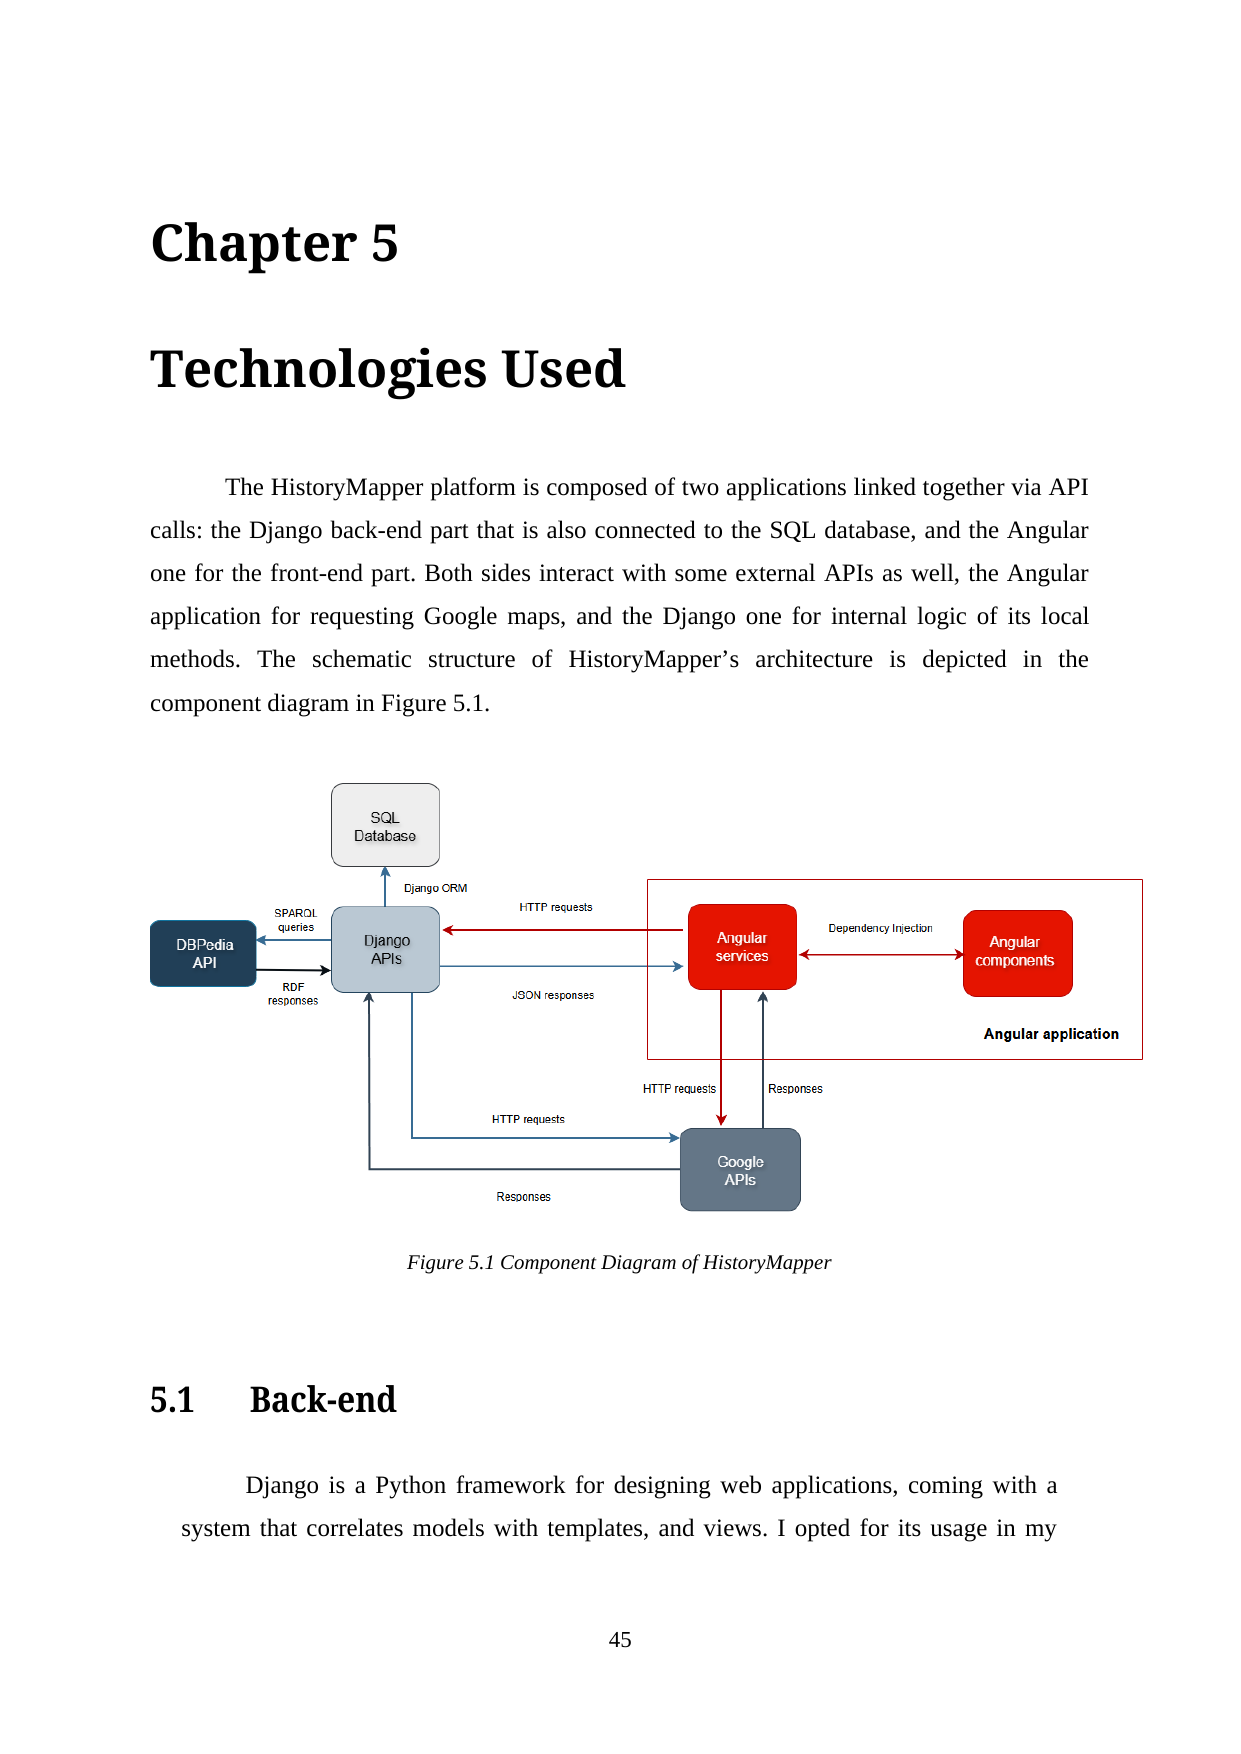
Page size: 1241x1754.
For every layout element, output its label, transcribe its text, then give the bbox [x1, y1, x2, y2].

text Figure 5.1 Component Diagram of HistoryMapper [150, 1250, 1090, 1274]
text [181, 1470, 1059, 1542]
subtitle Technologies Used [150, 333, 1090, 403]
subtitle 5.1 Back-end [150, 1375, 1090, 1423]
text The HistoryMapper platform is composed of two applications linked together via API calls: the Django back-end part that is also connected to the SQL database, and the Angular one for the front-end part. Both sides interact with some external APIs as well, the Angular application for requesting Google maps, and the Django one for internal logic of its local methods. The schematic structure of HistoryMapper’s architecture is depicted in the component diagram in Figure 5.1. [150, 472, 1090, 716]
picture [150, 760, 1163, 1221]
